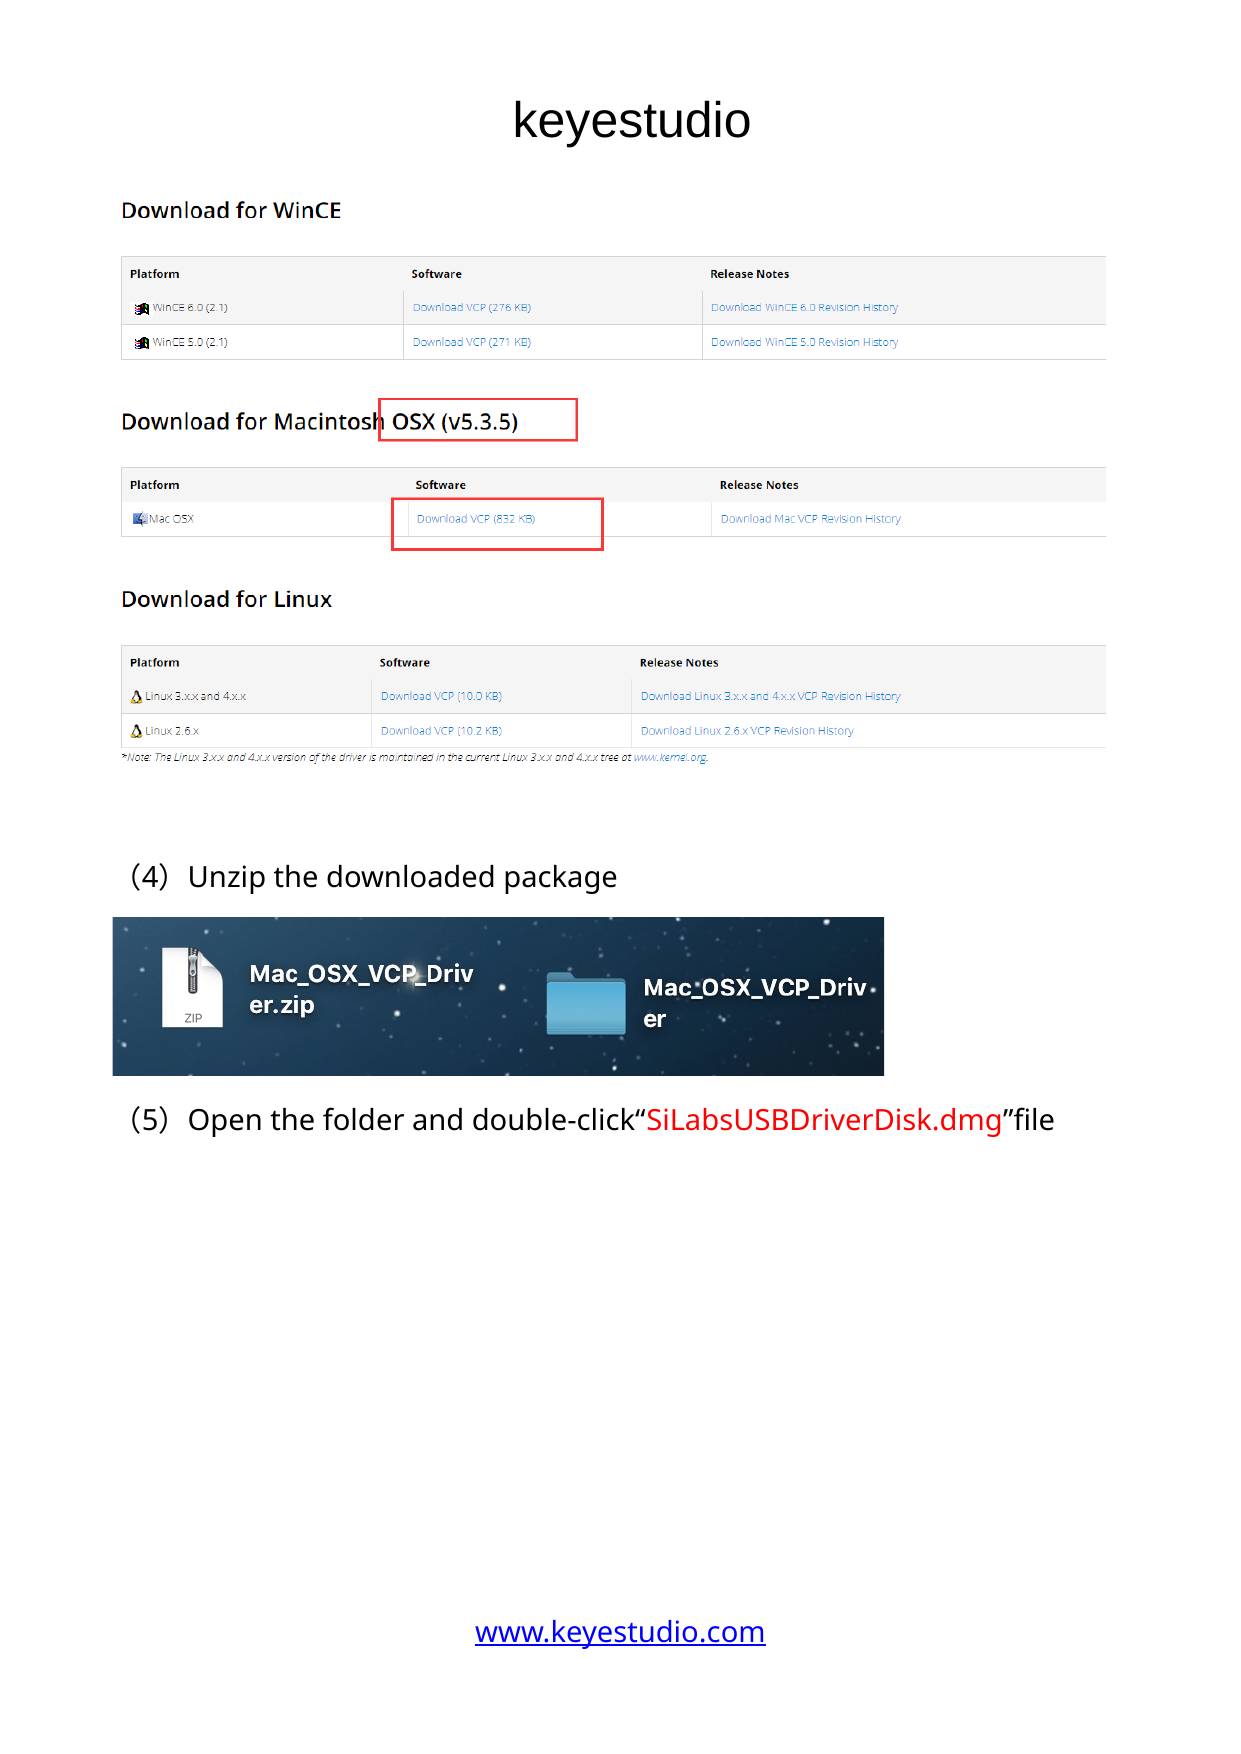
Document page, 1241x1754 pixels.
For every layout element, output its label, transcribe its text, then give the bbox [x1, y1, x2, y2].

picture [112, 917, 885, 1076]
picture [112, 180, 1107, 791]
text （4）Unzip the downloaded package [112, 843, 1128, 908]
text （5）Open the folder and double-click“SiLabsUSBDriverDisk.dmg”file [112, 1086, 1128, 1151]
